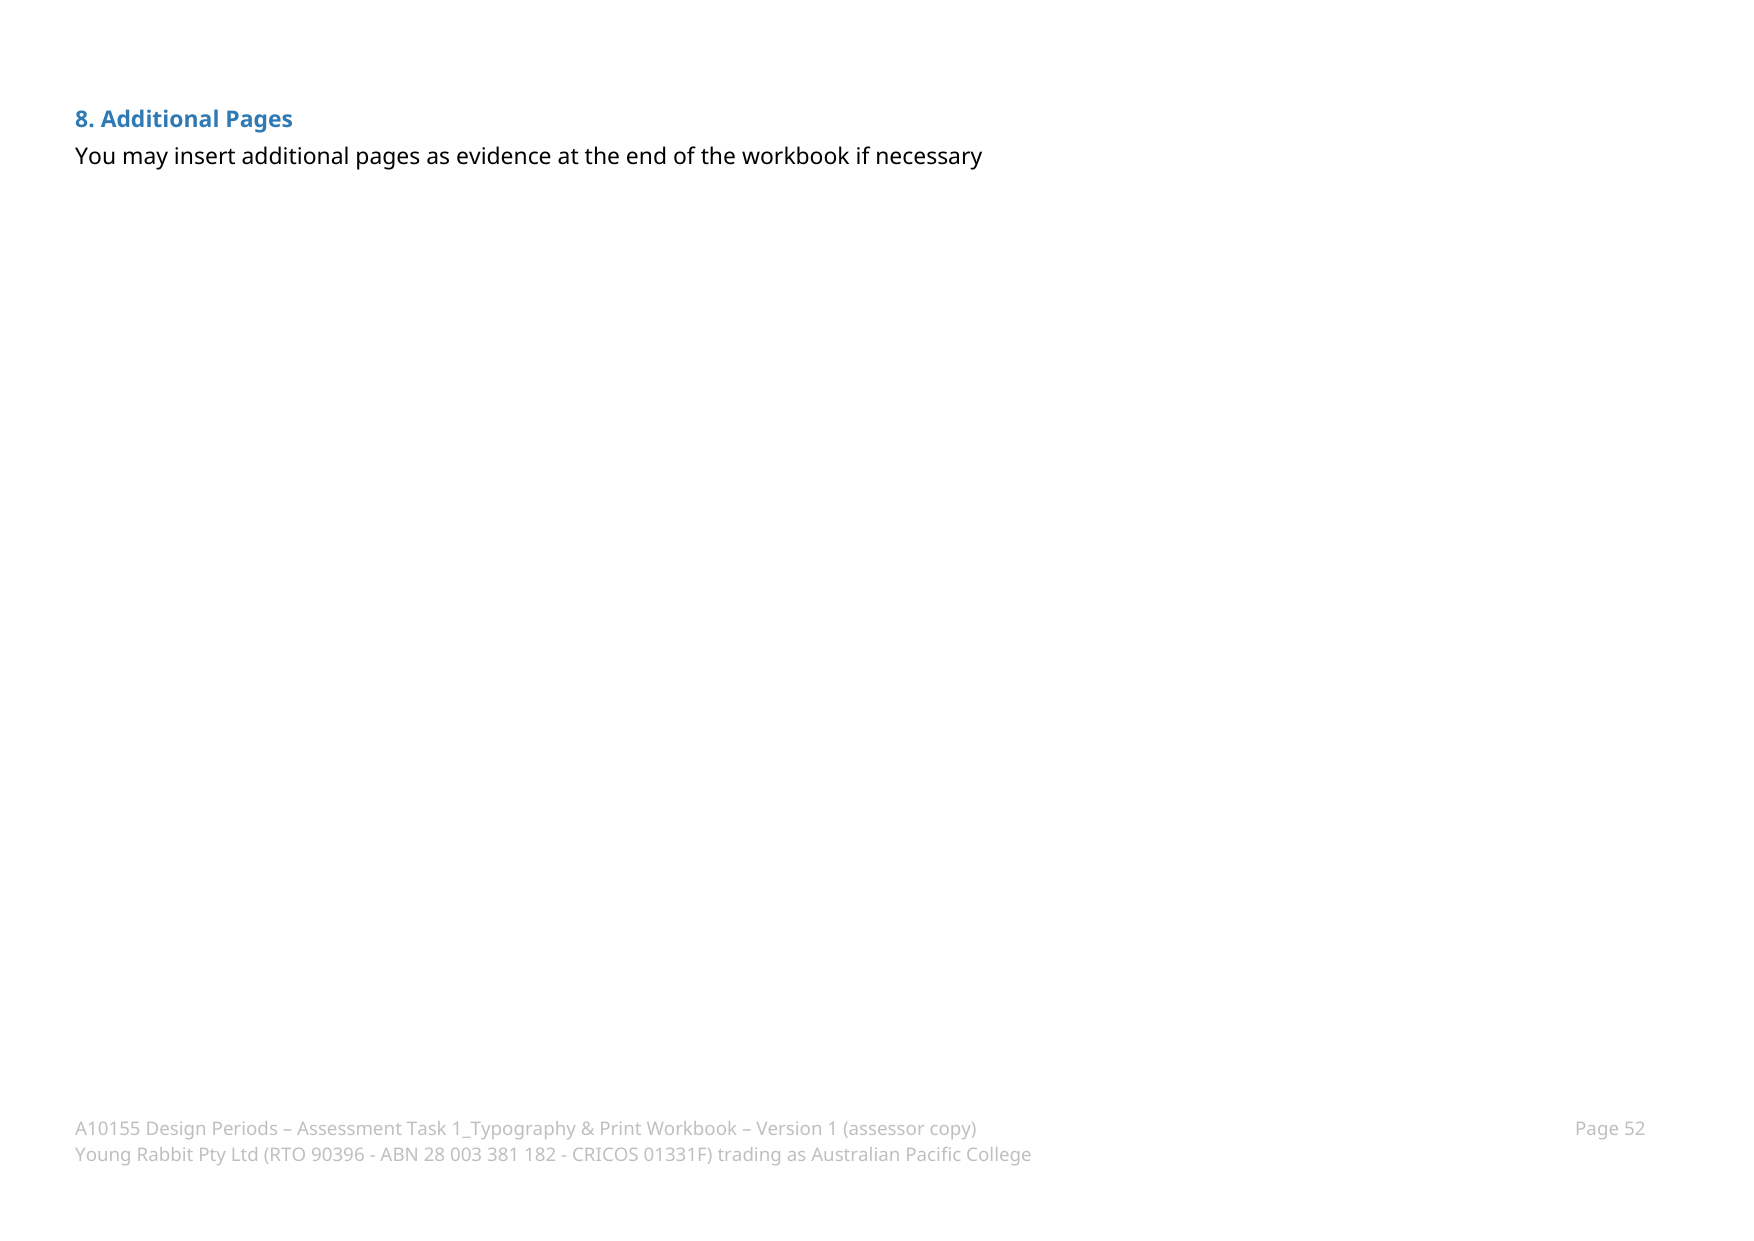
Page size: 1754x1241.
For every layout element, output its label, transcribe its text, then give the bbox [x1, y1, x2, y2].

text You may insert additional pages as evidence at the end of the workbook if necessary [75, 140, 1679, 171]
text 8. Additional Pages [75, 102, 1679, 134]
